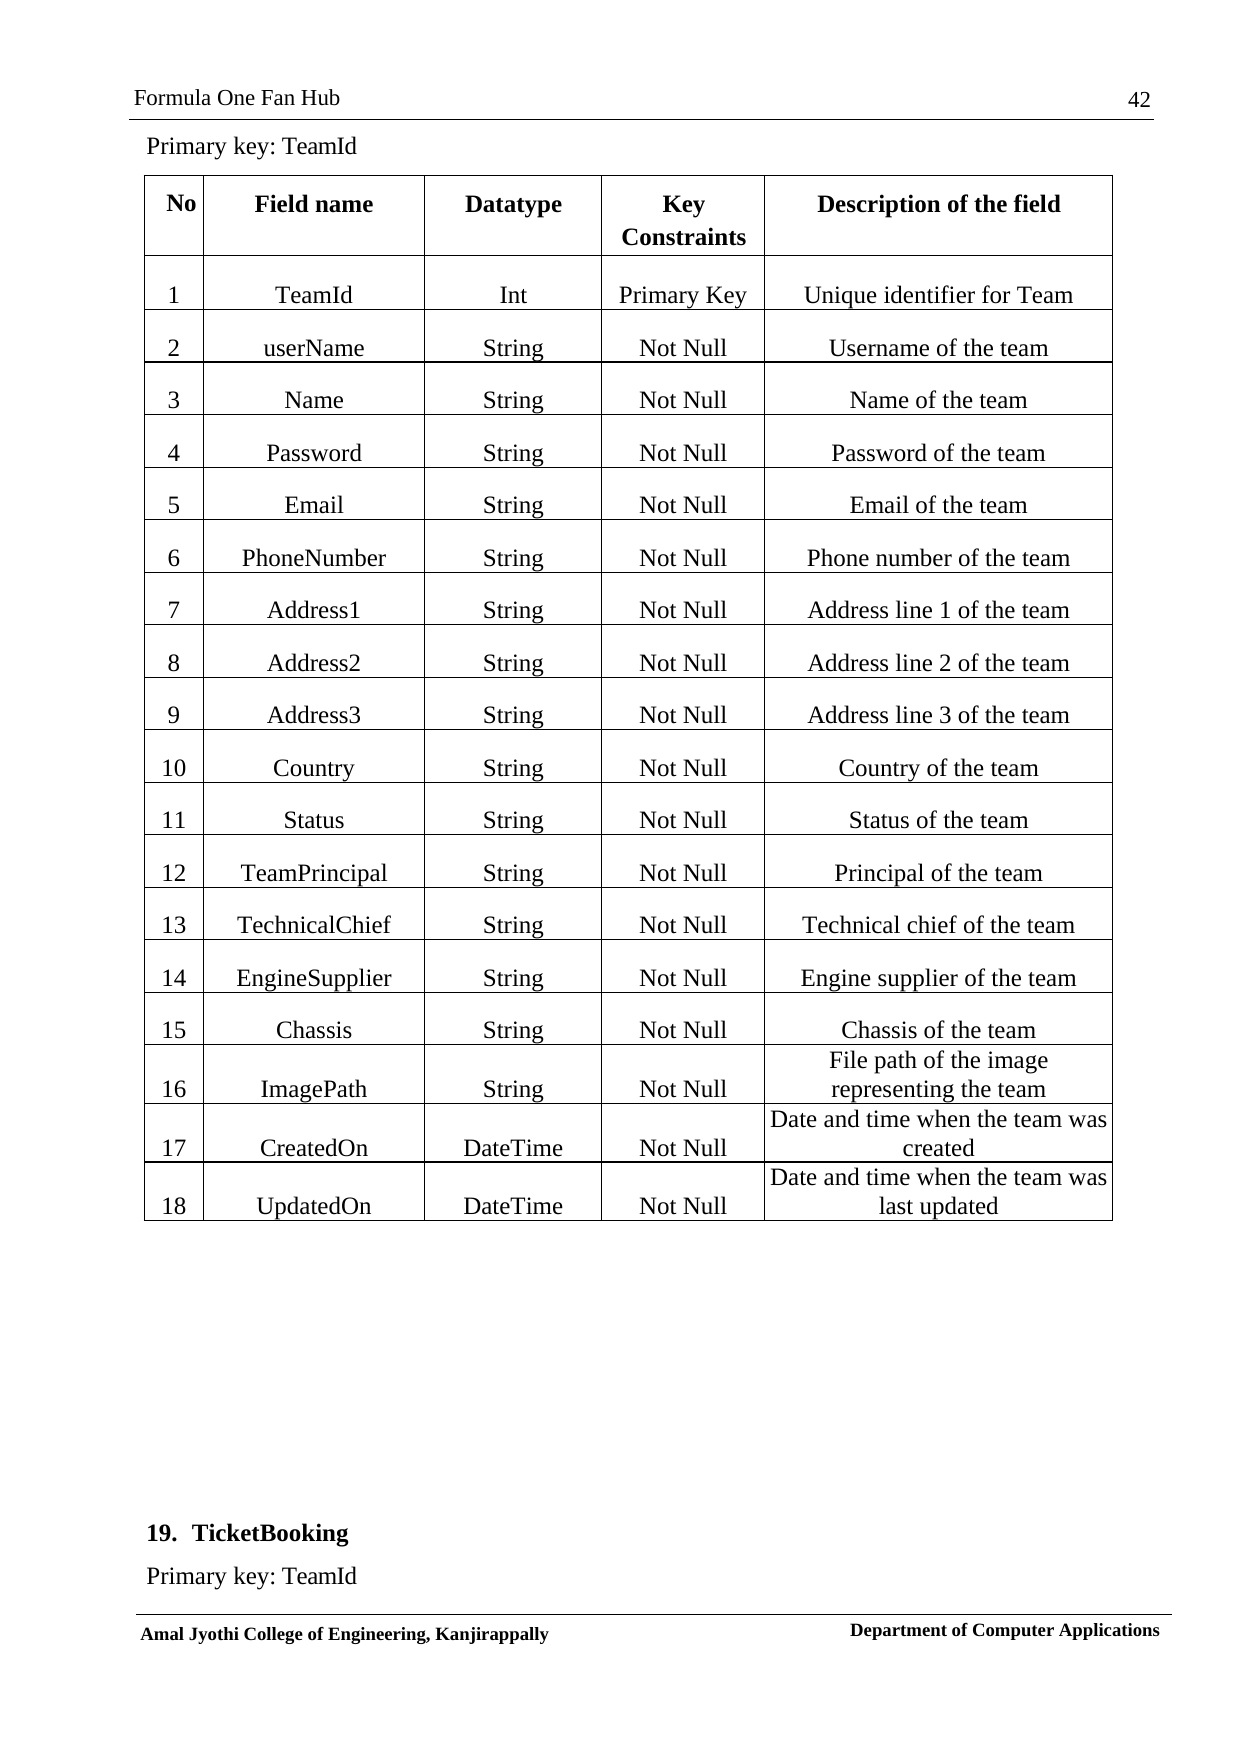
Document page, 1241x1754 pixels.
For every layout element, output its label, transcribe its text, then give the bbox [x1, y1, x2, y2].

table_cell Not Null [602, 310, 764, 361]
table_cell 1 [145, 256, 203, 308]
table_cell Address3 [204, 678, 424, 729]
table_cell String [425, 835, 601, 887]
table_cell Not Null [602, 835, 764, 887]
table_cell Unique identifier for Team [765, 256, 1112, 308]
table_header Key Constraints [602, 176, 764, 255]
table_header Datatype [425, 176, 601, 255]
table_cell String [425, 783, 601, 834]
table_cell Email of the team [765, 468, 1112, 519]
table_cell Primary Key [602, 256, 764, 308]
list Primary key: TeamId [146, 131, 1173, 160]
table_cell Address line 1 of the team [765, 573, 1112, 624]
table_cell Not Null [602, 520, 764, 572]
table_cell Chassis of the team [765, 993, 1112, 1044]
table_cell String [425, 993, 601, 1044]
table_cell EngineSupplier [204, 940, 424, 992]
table_cell Not Null [602, 573, 764, 624]
table_cell Not Null [602, 625, 764, 677]
table_cell String [425, 468, 601, 519]
table_cell 16 [145, 1045, 203, 1103]
table_cell Engine supplier of the team [765, 940, 1112, 992]
table_cell String [425, 888, 601, 939]
table_cell String [425, 730, 601, 782]
table_cell Address1 [204, 573, 424, 624]
table_cell Date and time when the team was last updated [765, 1163, 1112, 1220]
table_cell Not Null [602, 678, 764, 729]
table_cell 14 [145, 940, 203, 992]
table_cell Date and time when the team was created [765, 1104, 1112, 1161]
table_cell 6 [145, 520, 203, 572]
table_cell ImagePath [204, 1045, 424, 1103]
table_cell String [425, 363, 601, 414]
table_cell Name [204, 363, 424, 414]
table_cell Country of the team [765, 730, 1112, 782]
table_cell Not Null [602, 468, 764, 519]
table_cell Address2 [204, 625, 424, 677]
table_cell 12 [145, 835, 203, 887]
table_cell 3 [145, 363, 203, 414]
table_cell String [425, 1045, 601, 1103]
table_cell String [425, 520, 601, 572]
table_cell TechnicalChief [204, 888, 424, 939]
list TicketBooking [146, 1518, 1173, 1547]
table_cell 11 [145, 783, 203, 834]
table_cell UpdatedOn [204, 1163, 424, 1220]
table_cell userName [204, 310, 424, 361]
table_cell Not Null [602, 940, 764, 992]
table_cell Address line 2 of the team [765, 625, 1112, 677]
table_cell Status [204, 783, 424, 834]
table_cell String [425, 678, 601, 729]
table_cell Chassis [204, 993, 424, 1044]
table_header Description of the field [765, 176, 1112, 255]
table_cell String [425, 415, 601, 467]
table_cell Not Null [602, 1104, 764, 1161]
table_cell Not Null [602, 783, 764, 834]
table_cell String [425, 940, 601, 992]
table_cell Int [425, 256, 601, 308]
table_cell Not Null [602, 1163, 764, 1220]
table_cell PhoneNumber [204, 520, 424, 572]
table_cell Technical chief of the team [765, 888, 1112, 939]
table_cell Name of the team [765, 363, 1112, 414]
table_cell Password of the team [765, 415, 1112, 467]
table_cell Phone number of the team [765, 520, 1112, 572]
table_cell String [425, 573, 601, 624]
table_cell Address line 3 of the team [765, 678, 1112, 729]
table_cell Not Null [602, 730, 764, 782]
table_cell Principal of the team [765, 835, 1112, 887]
table_cell File path of the image representing the team [765, 1045, 1112, 1103]
table_cell TeamId [204, 256, 424, 308]
table_cell String [425, 310, 601, 361]
table_cell 15 [145, 993, 203, 1044]
table_cell 4 [145, 415, 203, 467]
table_cell Country [204, 730, 424, 782]
list Primary key: TeamId [146, 1561, 1173, 1590]
table_header Field name [204, 176, 424, 255]
table_cell Not Null [602, 993, 764, 1044]
table_cell 2 [145, 310, 203, 361]
table_cell 13 [145, 888, 203, 939]
table_cell DateTime [425, 1163, 601, 1220]
table_cell 17 [145, 1104, 203, 1161]
table_cell 9 [145, 678, 203, 729]
table_cell 10 [145, 730, 203, 782]
table_header No [145, 176, 203, 255]
table_cell Not Null [602, 415, 764, 467]
table_cell 18 [145, 1163, 203, 1220]
table_cell Email [204, 468, 424, 519]
table_cell Not Null [602, 888, 764, 939]
table_cell Status of the team [765, 783, 1112, 834]
table_cell Not Null [602, 363, 764, 414]
table_cell 5 [145, 468, 203, 519]
table_cell CreatedOn [204, 1104, 424, 1161]
table_cell DateTime [425, 1104, 601, 1161]
table_cell String [425, 625, 601, 677]
table_cell Password [204, 415, 424, 467]
table_cell Username of the team [765, 310, 1112, 361]
table_cell TeamPrincipal [204, 835, 424, 887]
table_cell 7 [145, 573, 203, 624]
table_cell Not Null [602, 1045, 764, 1103]
table_cell 8 [145, 625, 203, 677]
